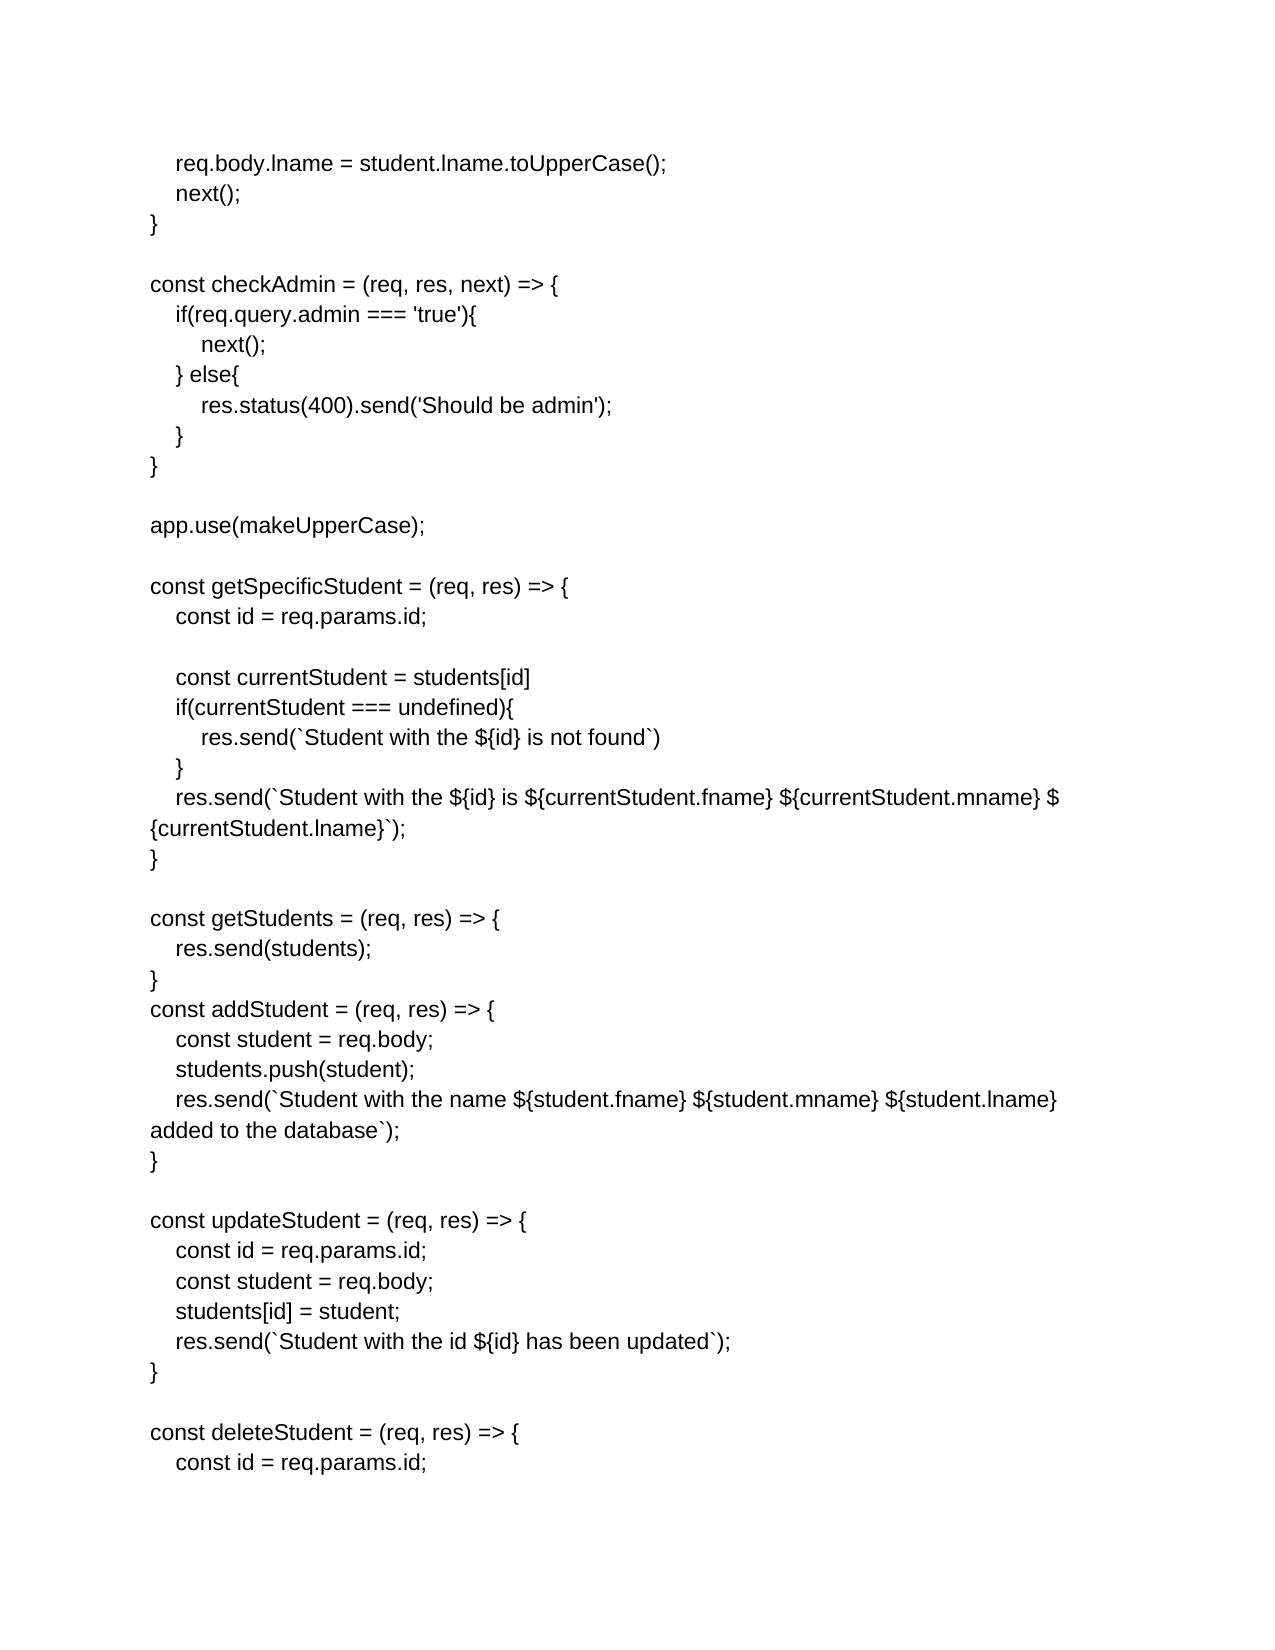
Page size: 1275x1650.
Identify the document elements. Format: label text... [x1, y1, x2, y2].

text res.send(`Student with the ${id} is not found`) [150, 724, 1125, 750]
text } [150, 422, 1125, 448]
text } [150, 754, 1125, 781]
text const checkAdmin = (req, res, next) => { [150, 271, 1125, 297]
text const id = req.params.id; [150, 603, 1125, 629]
text } [150, 452, 1125, 478]
text if(req.query.admin === 'true'){ [150, 301, 1125, 327]
text next(); [150, 180, 1125, 207]
text const currentStudent = students[id] [150, 663, 1125, 690]
text app.use(makeUpperCase); [150, 512, 1125, 539]
text res.send(`Student with the name ${student.fname} ${student.mname} ${student.lname} added to the database`); [150, 1086, 1125, 1143]
text res.status(400).send('Should be admin'); [150, 392, 1125, 418]
text const student = req.body; [150, 1268, 1125, 1294]
text const student = req.body; [150, 1026, 1125, 1052]
text res.send(`Student with the id ${id} has been updated`); [150, 1328, 1125, 1354]
text } [150, 966, 1125, 992]
text next(); [150, 331, 1125, 358]
text req.body.lname = student.lname.toUpperCase(); [150, 150, 1125, 176]
text } [150, 1147, 1125, 1173]
text const getSpecificStudent = (req, res) => { [150, 573, 1125, 599]
text res.send(students); [150, 935, 1125, 962]
text res.send(`Student with the ${id} is ${currentStudent.fname} ${currentStudent.mname} ${currentStudent.lname}`); [150, 784, 1125, 841]
text } else{ [150, 361, 1125, 388]
text } [150, 845, 1125, 871]
text const deleteStudent = (req, res) => { [150, 1419, 1125, 1445]
text const id = req.params.id; [150, 1449, 1125, 1475]
text } [150, 210, 1125, 237]
text const id = req.params.id; [150, 1237, 1125, 1264]
text const updateStudent = (req, res) => { [150, 1207, 1125, 1234]
text students[id] = student; [150, 1298, 1125, 1324]
text } [150, 1358, 1125, 1385]
text const addStudent = (req, res) => { [150, 996, 1125, 1022]
text students.push(student); [150, 1056, 1125, 1083]
text if(currentStudent === undefined){ [150, 694, 1125, 720]
text const getStudents = (req, res) => { [150, 905, 1125, 932]
